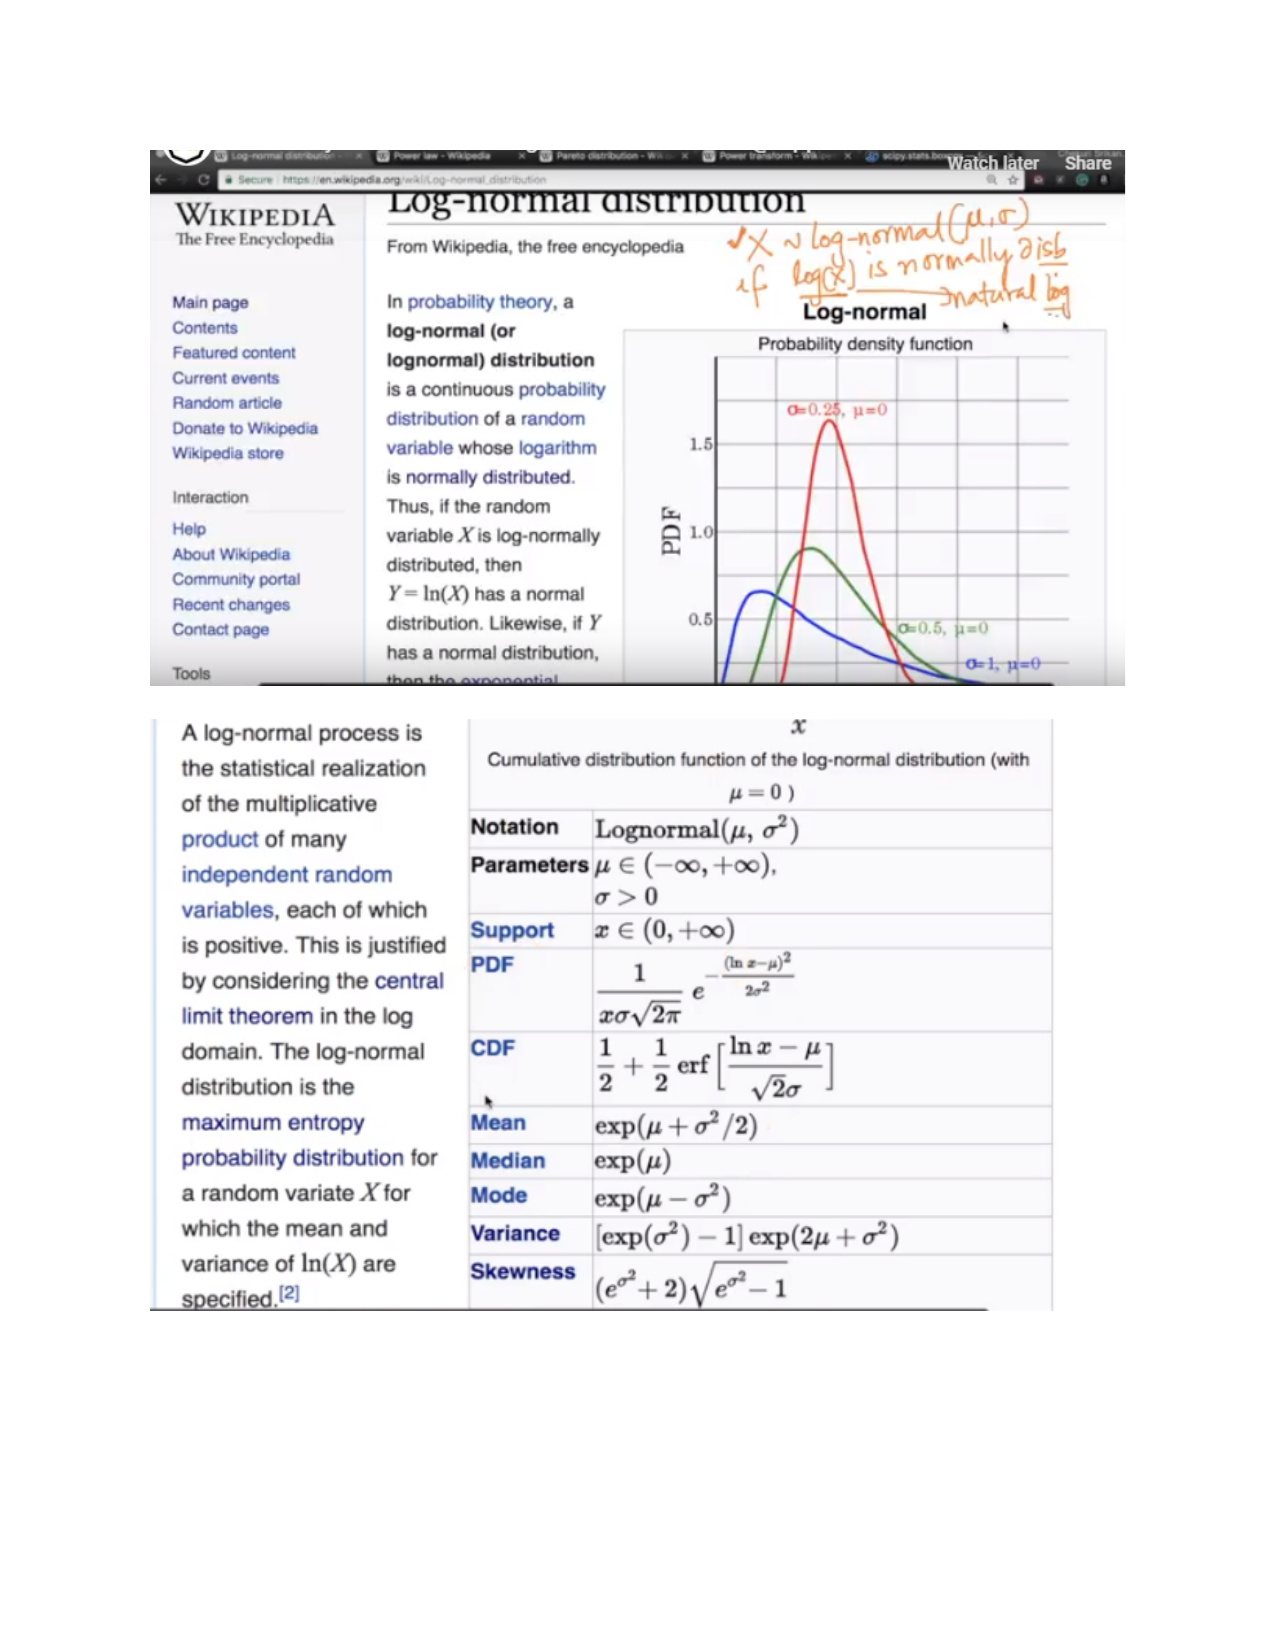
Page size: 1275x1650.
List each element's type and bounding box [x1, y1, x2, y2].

picture [150, 150, 1125, 686]
picture [150, 719, 1072, 1311]
